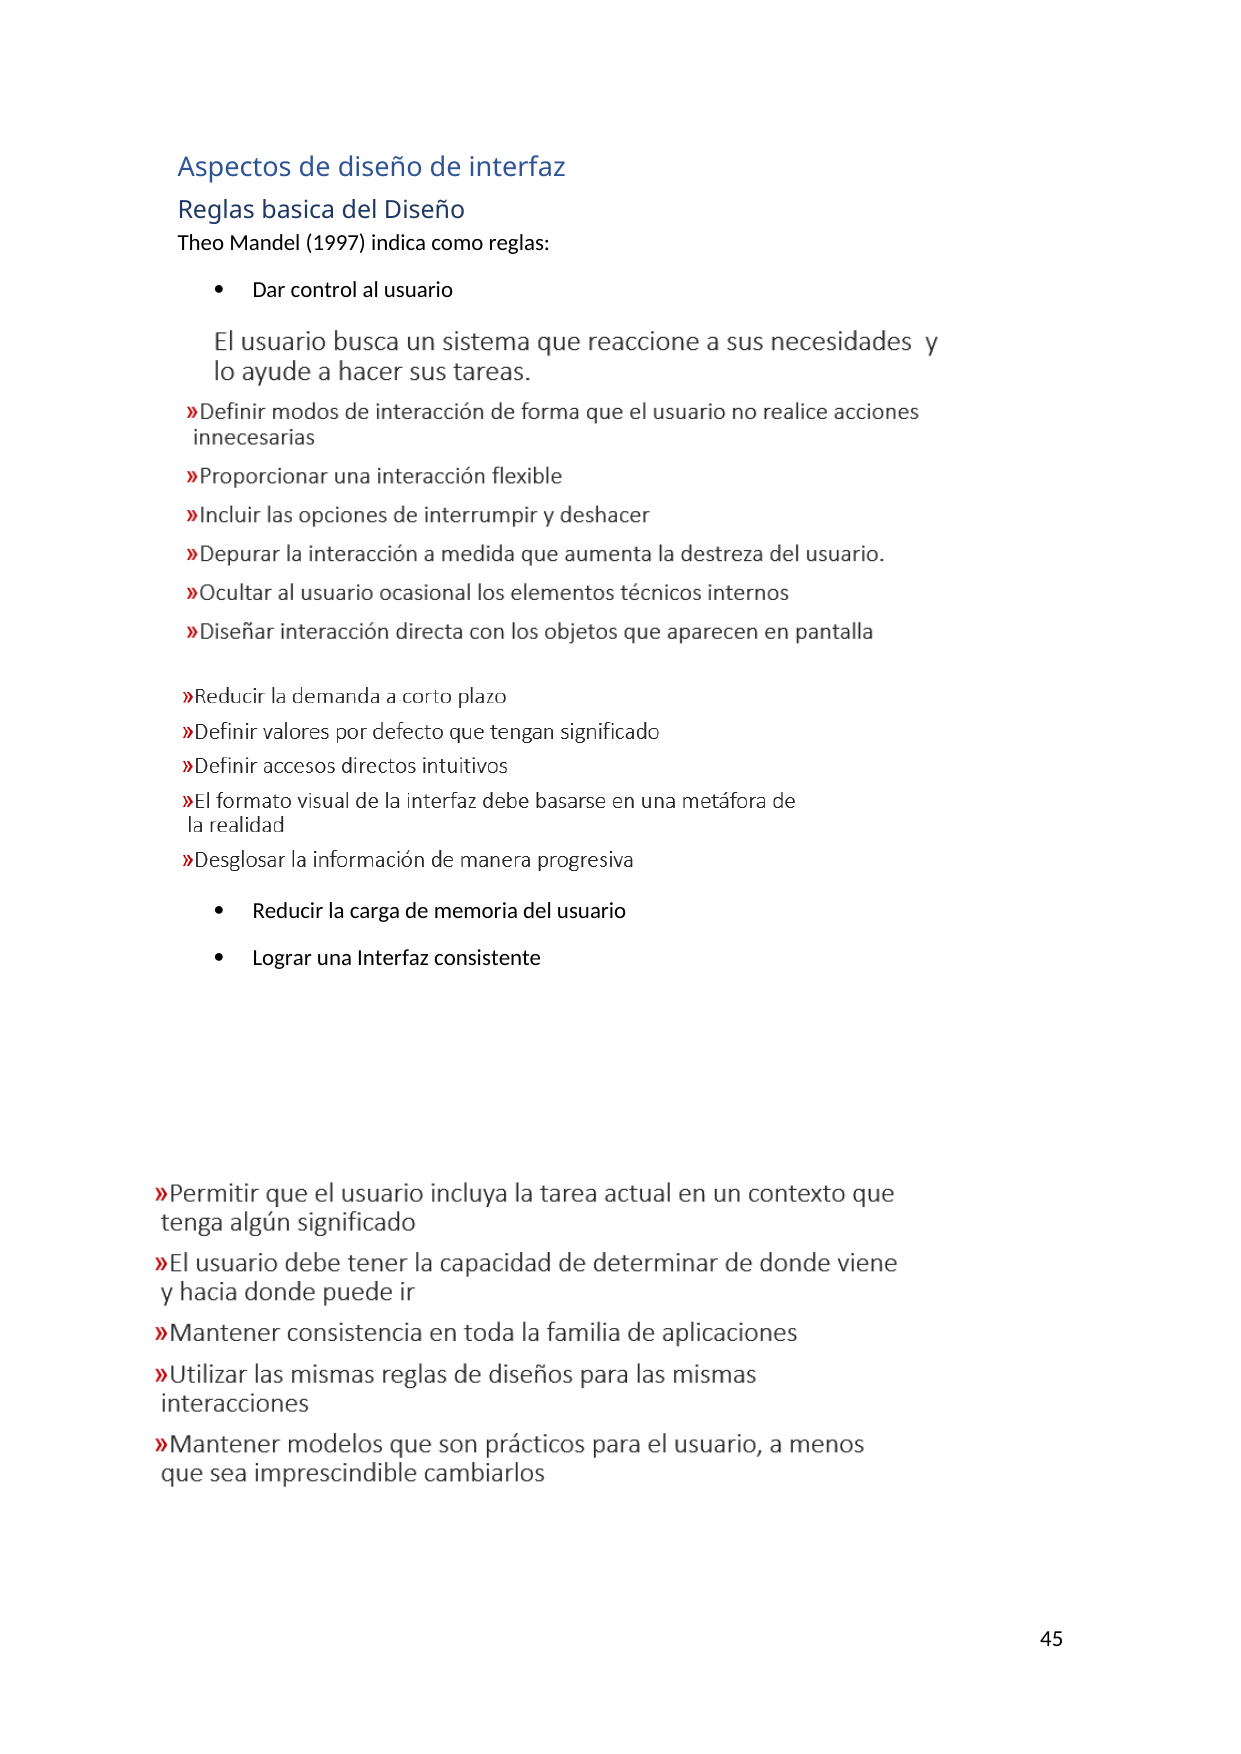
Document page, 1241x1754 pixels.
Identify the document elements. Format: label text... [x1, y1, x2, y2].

picture [177, 319, 943, 650]
list Lograr una Interfaz consistente [215, 943, 1063, 971]
picture [177, 684, 800, 877]
picture [151, 1177, 900, 1491]
subtitle Reglas basica del Diseño [177, 192, 1063, 226]
subtitle Aspectos de diseño de interfaz [177, 148, 1063, 184]
list Dar control al usuario [215, 275, 1063, 303]
text Theo Mandel (1997) indica como reglas: [177, 228, 1063, 256]
